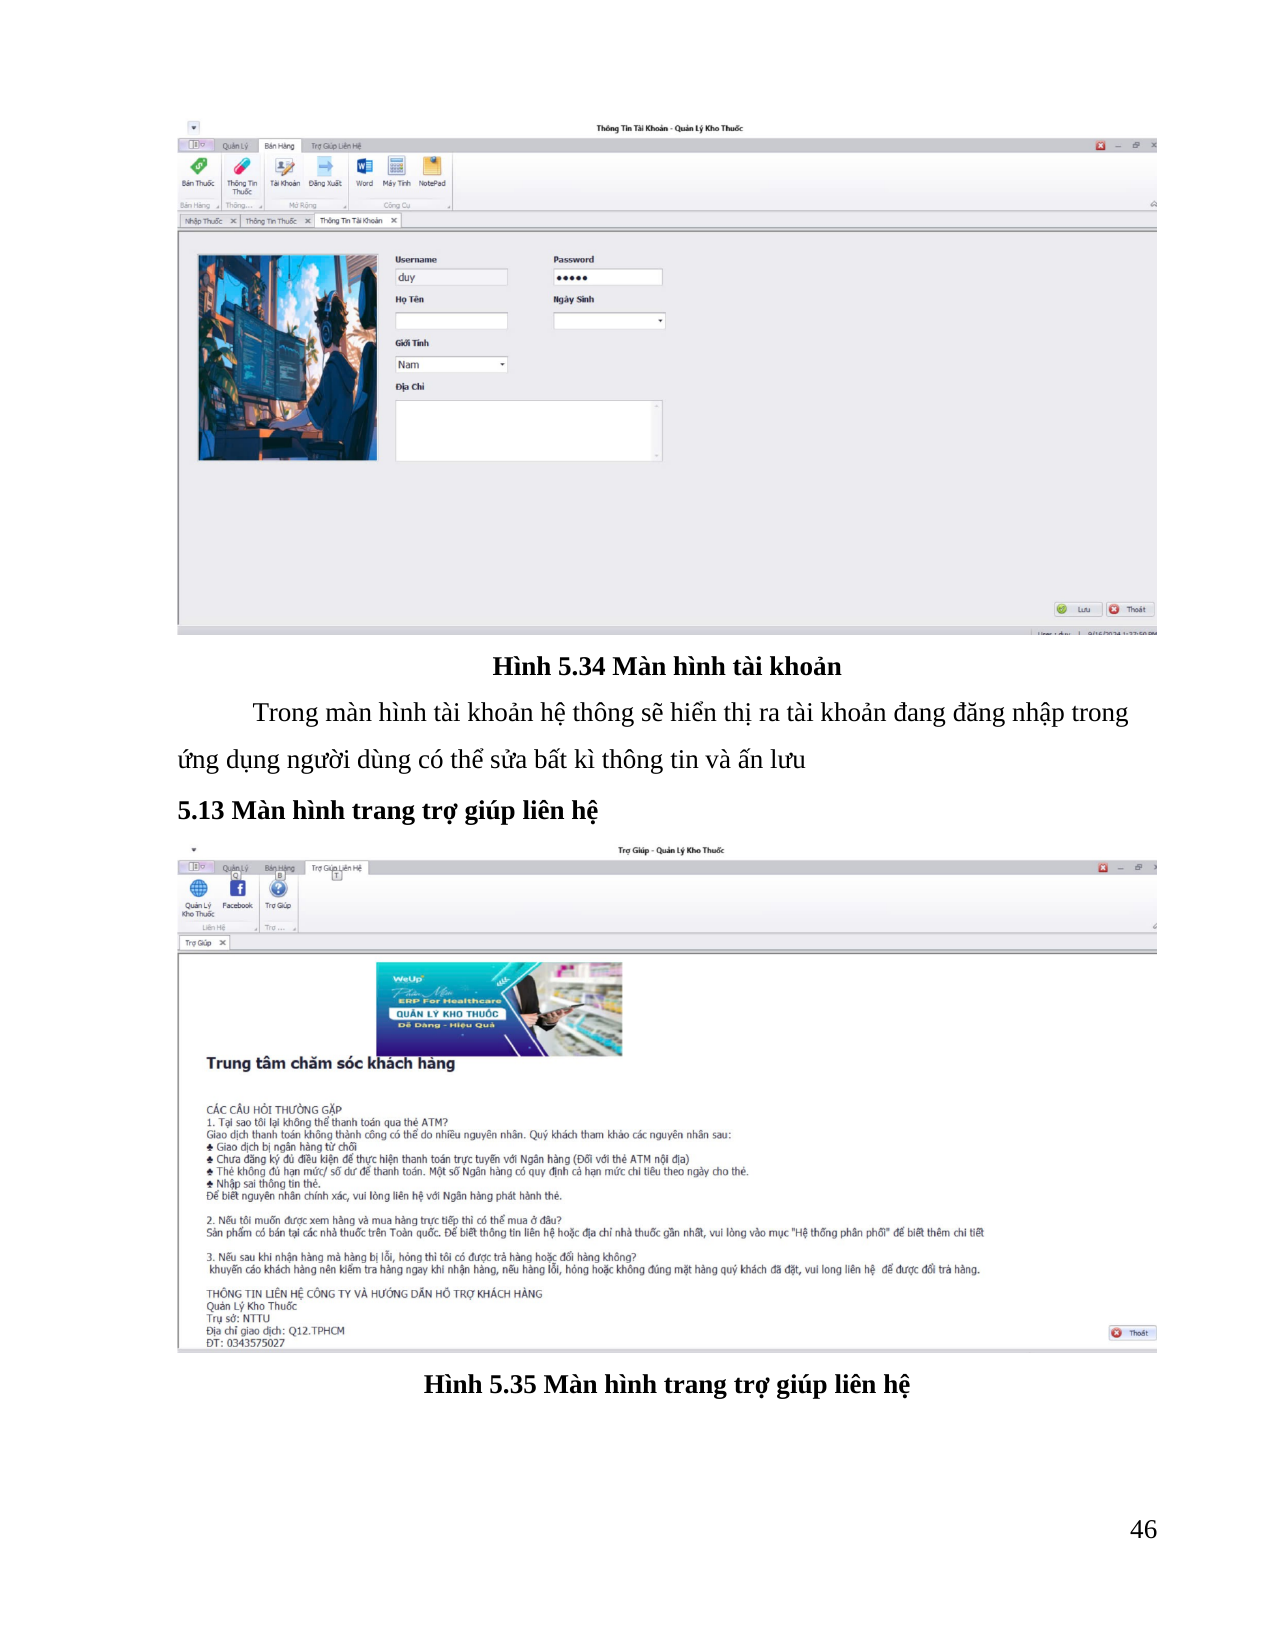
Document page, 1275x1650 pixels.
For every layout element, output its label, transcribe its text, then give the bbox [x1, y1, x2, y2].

text Hình 5.35 Màn hình trang trợ giúp liên hệ [177, 1368, 1157, 1399]
text Hình 5.34 Màn hình tài khoản [177, 650, 1157, 681]
text Trong màn hình tài khoản hệ thông sẽ hiển thị ra tài khoản đang đăng nhập trong ứng dụng người dùng có thể sửa bất kì thông tin và ấn lưu [177, 696, 1157, 774]
picture [177, 840, 1157, 1353]
picture [177, 118, 1157, 635]
subtitle 5.13 Màn hình trang trợ giúp liên hệ [177, 794, 1157, 825]
